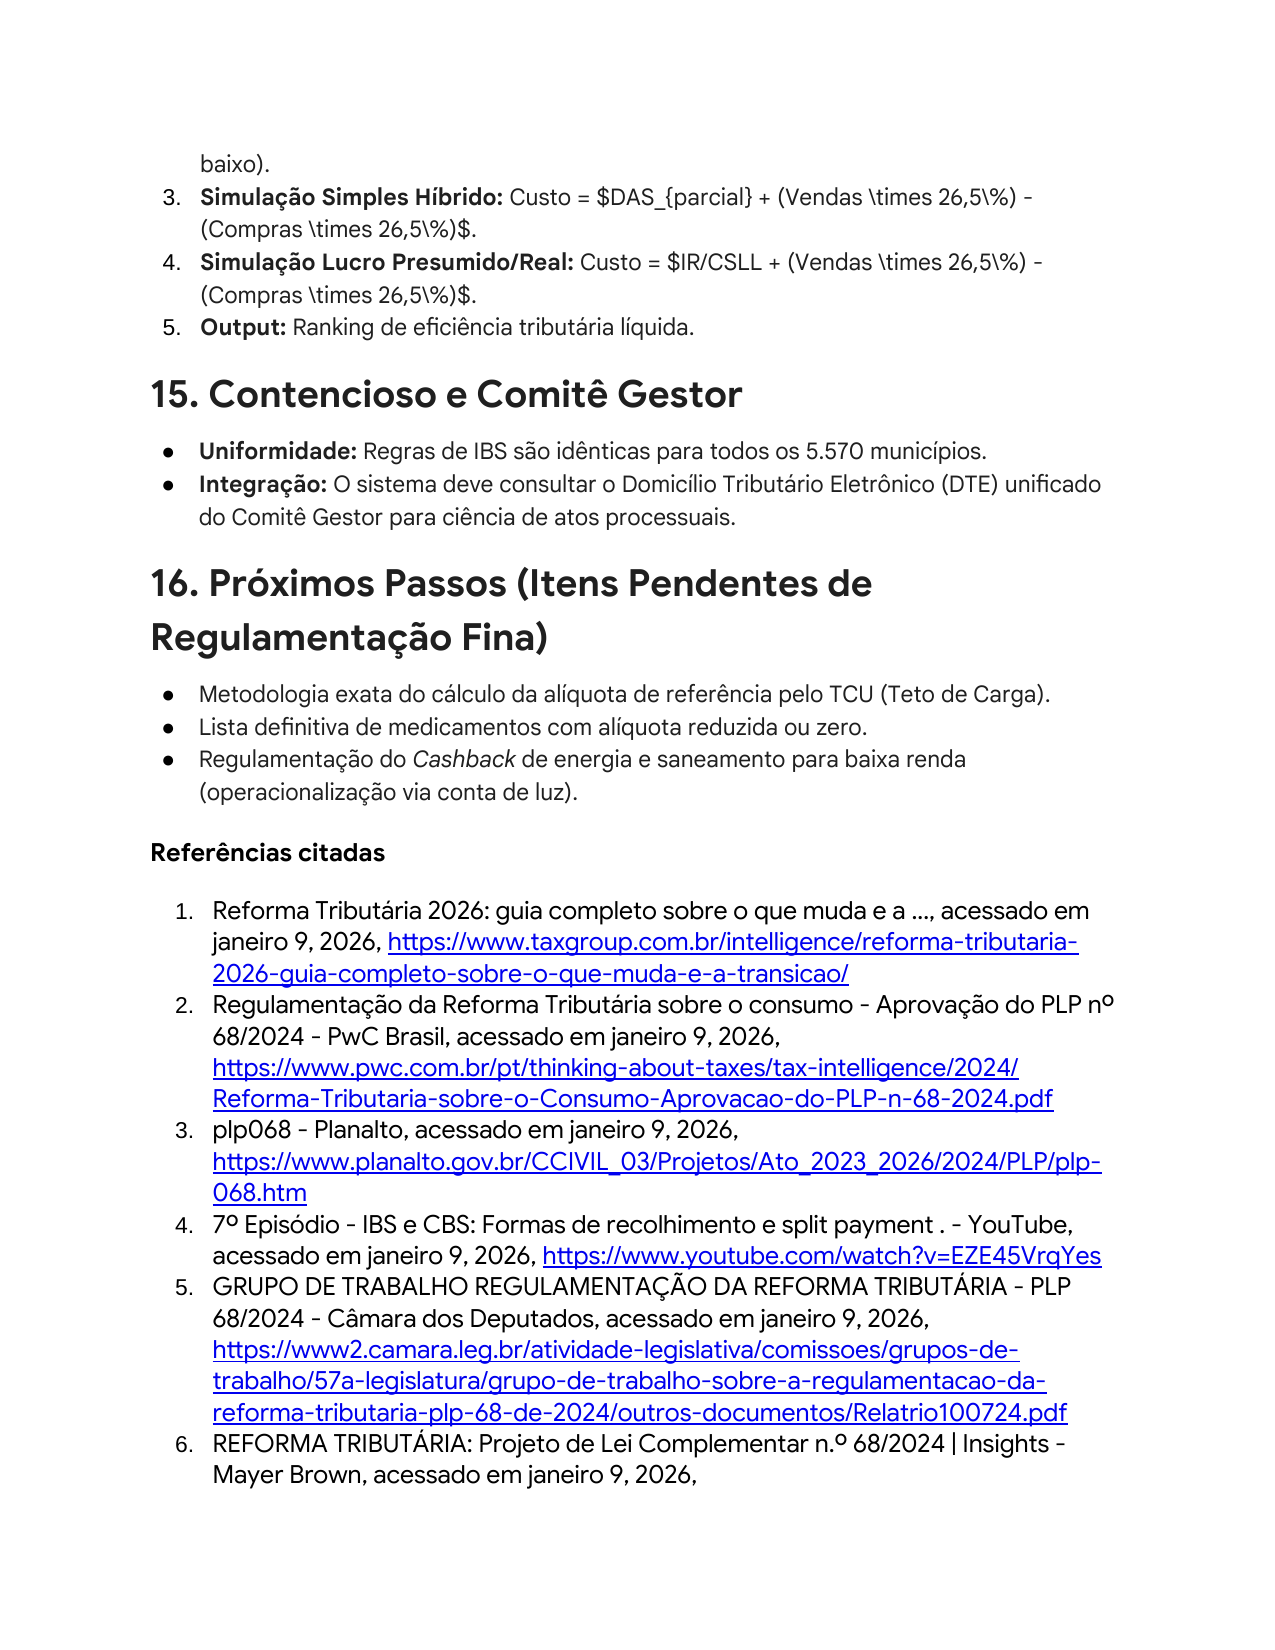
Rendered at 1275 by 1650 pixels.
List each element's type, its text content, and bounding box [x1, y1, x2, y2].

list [162, 150, 1125, 179]
list 7º Episódio - IBS e CBS: Formas de recolhimento e split payment . - YouTube, acessado em janeiro 9, 2026, https://www.youtube.com/watch?v=EZE45VrqYes [175, 1209, 1125, 1272]
list Uniformidade: Regras de IBS são idênticas para todos os 5.570 municípios. [161, 437, 1125, 466]
list GRUPO DE TRABALHO REGULAMENTAÇÃO DA REFORMA TRIBUTÁRIA - PLP 68/2024 - Câmara dos Deputados, acessado em janeiro 9, 2026, https://www2.camara.leg.br/atividade-legislativa/comissoes/grupos-de-trabalho/57a-legislatura/grupo-de-trabalho-sobre-a-regulamentacao-da-reforma-tributaria-plp-68-de-2024/outros-documentos/Relatrio100724.pdf [175, 1272, 1125, 1428]
list Simulação Simples Híbrido: Custo = $DAS_{parcial} + (Vendas \times 26,5\%) - (Compras \times 26,5\%)$. [162, 183, 1125, 244]
list Reforma Tributária 2026: guia completo sobre o que muda e a ..., acessado em janeiro 9, 2026, https://www.taxgroup.com.br/intelligence/reforma-tributaria-2026-guia-completo-sobre-o-que-muda-e-a-transicao/ [175, 895, 1125, 989]
list Regulamentação da Reforma Tributária sobre o consumo - Aprovação do PLP nº 68/2024 - PwC Brasil, acessado em janeiro 9, 2026, https://www.pwc.com.br/pt/thinking-about-taxes/tax-intelligence/2024/Reforma-Tributaria-sobre-o-Consumo-Aprovacao-do-PLP-n-68-2024.pdf [175, 989, 1125, 1115]
list Regulamentação do Cashback de energia e saneamento para baixa renda (operacionalização via conta de luz). [161, 745, 1125, 807]
subtitle 16. Próximos Passos (Itens Pendentes de Regulamentação Fina) [150, 560, 1125, 661]
subtitle 15. Contencioso e Comitê Gestor [150, 371, 1125, 418]
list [175, 1428, 1125, 1491]
list Metodologia exata do cálculo da alíquota de referência pelo TCU (Teto de Carga). [161, 680, 1125, 709]
list Simulação Lucro Presumido/Real: Custo = $IR/CSLL + (Vendas \times 26,5\%) - (Compras \times 26,5\%)$. [162, 248, 1125, 309]
list plp068 - Planalto, acessado em janeiro 9, 2026, https://www.planalto.gov.br/CCIVIL_03/Projetos/Ato_2023_2026/2024/PLP/plp-068.htm [175, 1115, 1125, 1209]
list Integração: O sistema deve consultar o Domicílio Tributário Eletrônico (DTE) unificado do Comitê Gestor para ciência de atos processuais. [161, 470, 1125, 531]
subtitle Referências citadas [150, 837, 1125, 869]
list Lista definitiva de medicamentos com alíquota reduzida ou zero. [161, 713, 1125, 741]
list Output: Ranking de eficiência tributária líquida. [162, 313, 1125, 342]
